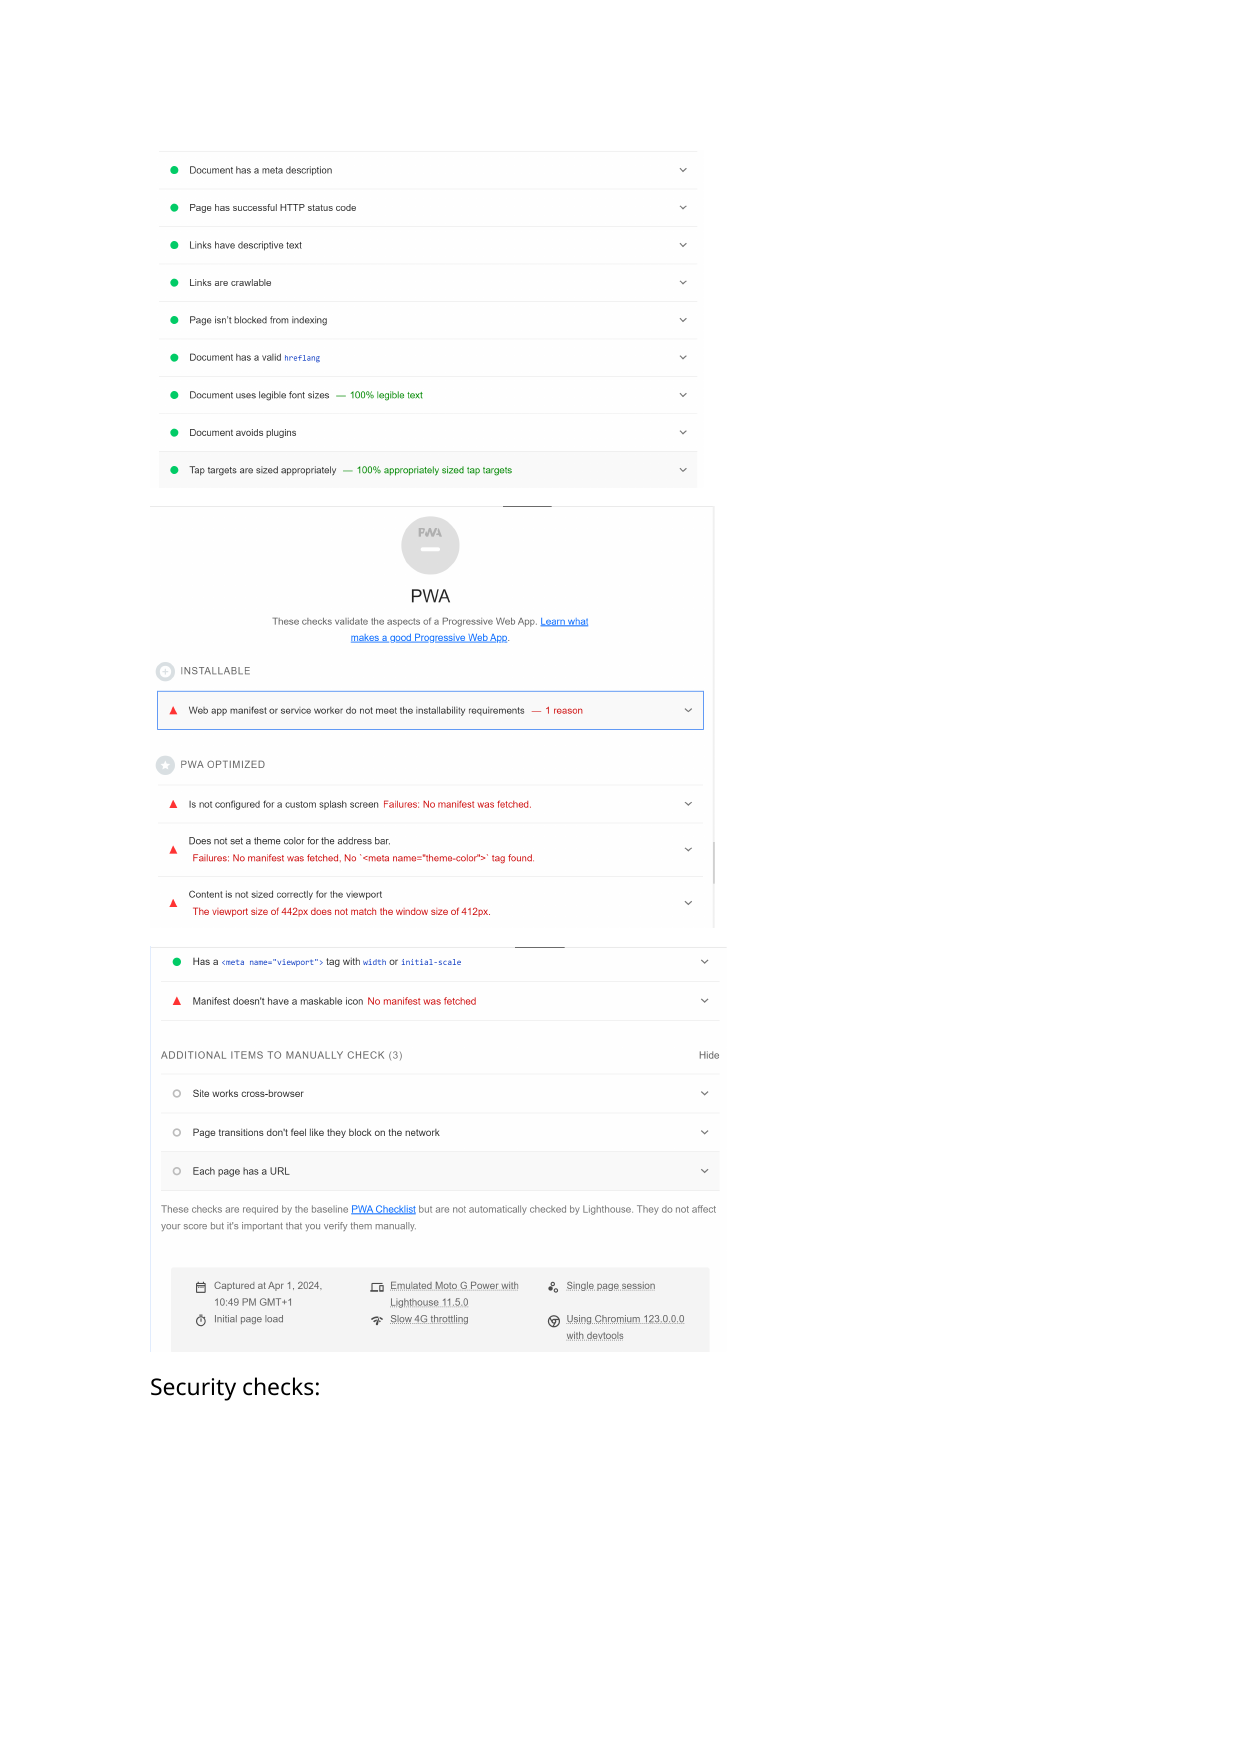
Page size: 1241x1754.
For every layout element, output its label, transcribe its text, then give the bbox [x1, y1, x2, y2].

picture [150, 150, 704, 488]
text Security checks: [150, 1371, 1090, 1402]
picture [150, 946, 727, 1352]
picture [150, 506, 715, 928]
